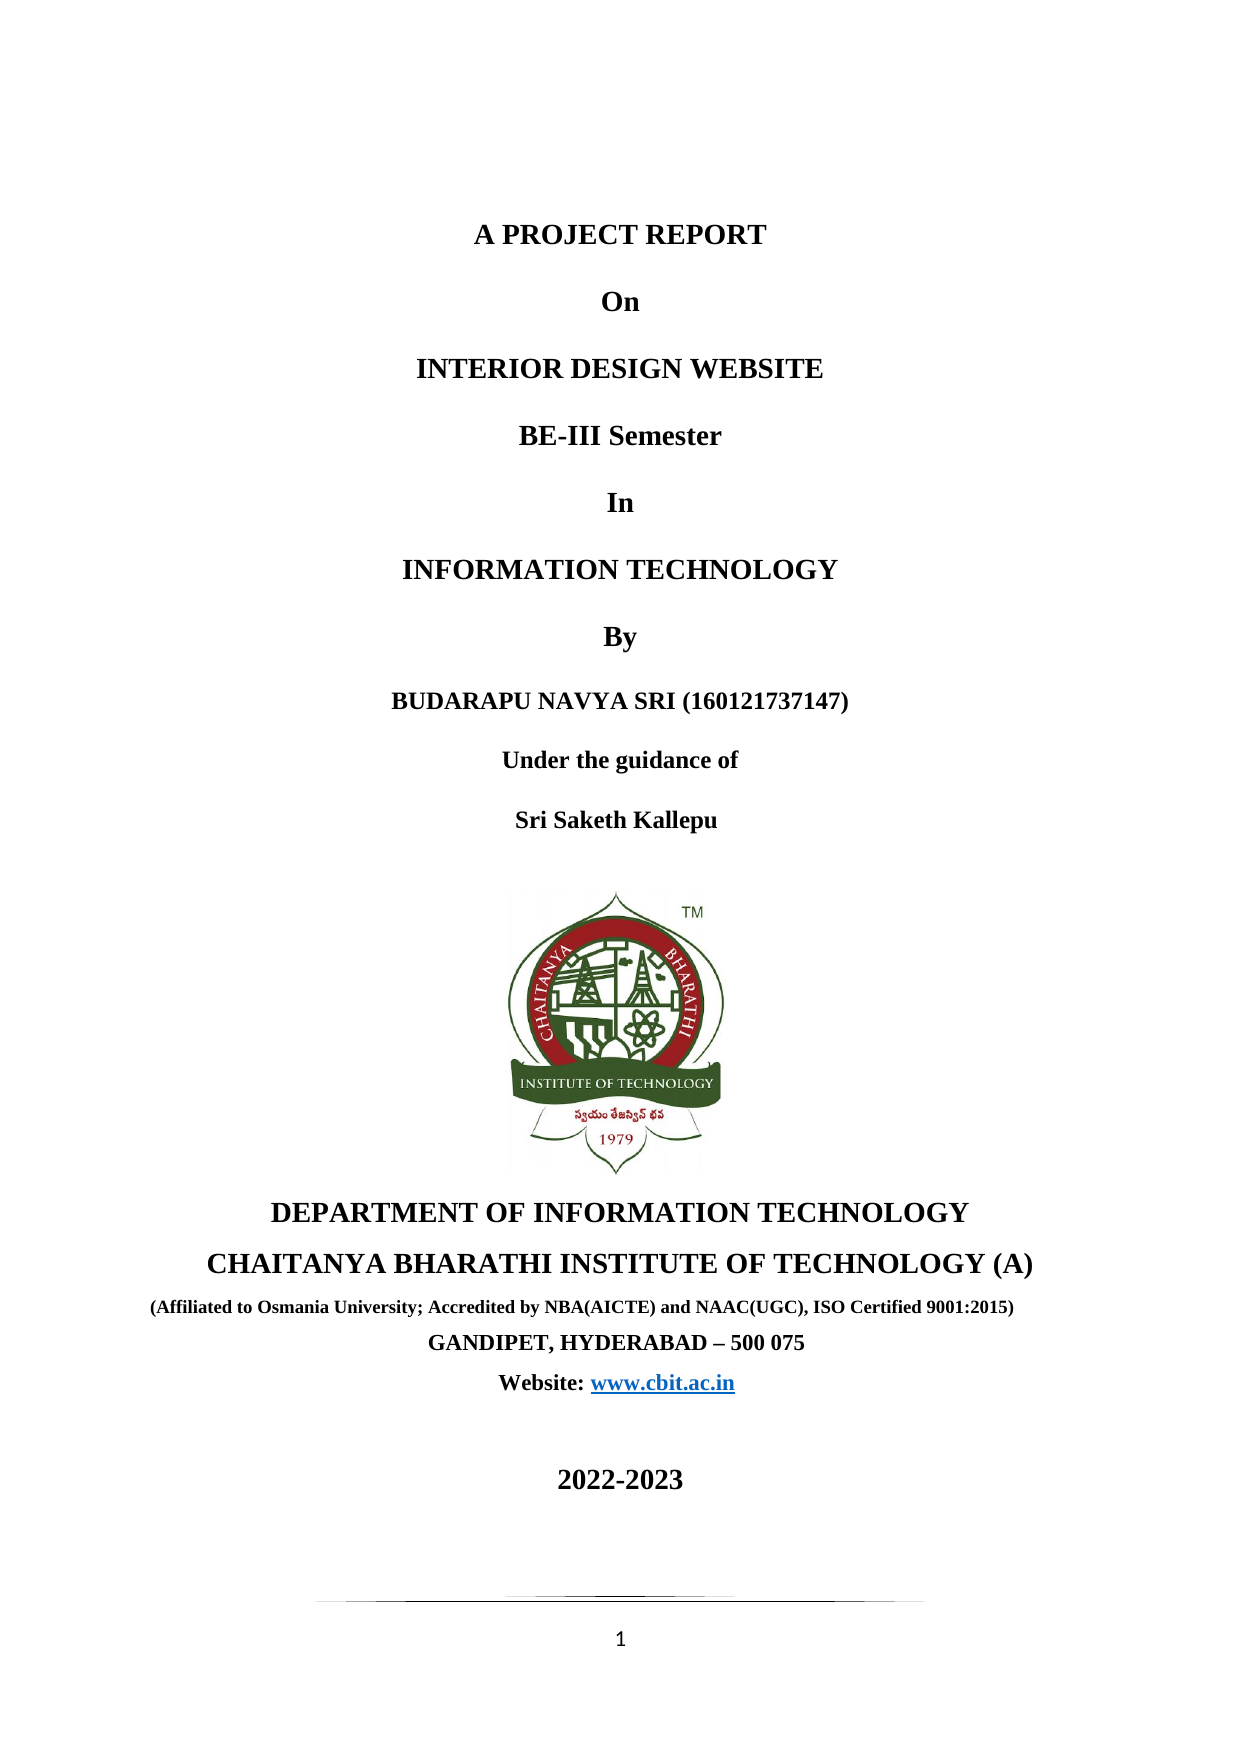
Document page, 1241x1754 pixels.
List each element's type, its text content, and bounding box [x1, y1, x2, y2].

text DEPARTMENT OF INFORMATION TECHNOLOGY [150, 1196, 1090, 1229]
picture [503, 891, 729, 1182]
text In [150, 485, 1090, 518]
text 2022-2023 [150, 1462, 1090, 1495]
text A PROJECT REPORT [150, 217, 1090, 251]
text Under the guidance of [150, 746, 1090, 774]
text Website: www.cbit.ac.in [150, 1369, 1083, 1396]
text (Affiliated to Osmania University; Accredited by NBA(AICTE) and NAAC(UGC), ISO Certified 9001:2015) [150, 1296, 1090, 1318]
text INTERIOR DESIGN WEBSITE [150, 351, 1090, 384]
text By [150, 619, 1090, 652]
text INFORMATION TECHNOLOGY [150, 552, 1090, 585]
text BE-III Semester [150, 418, 1090, 451]
text CHAITANYA BHARATHI INSTITUTE OF TECHNOLOGY (A) [150, 1246, 1090, 1279]
text GANDIPET, HYDERABAD – 500 075 [150, 1328, 1083, 1355]
text On [150, 284, 1090, 317]
text Sri Saketh Kallepu [150, 805, 1083, 834]
text BUDARAPU NAVYA SRI (160121737147) [150, 686, 1090, 714]
